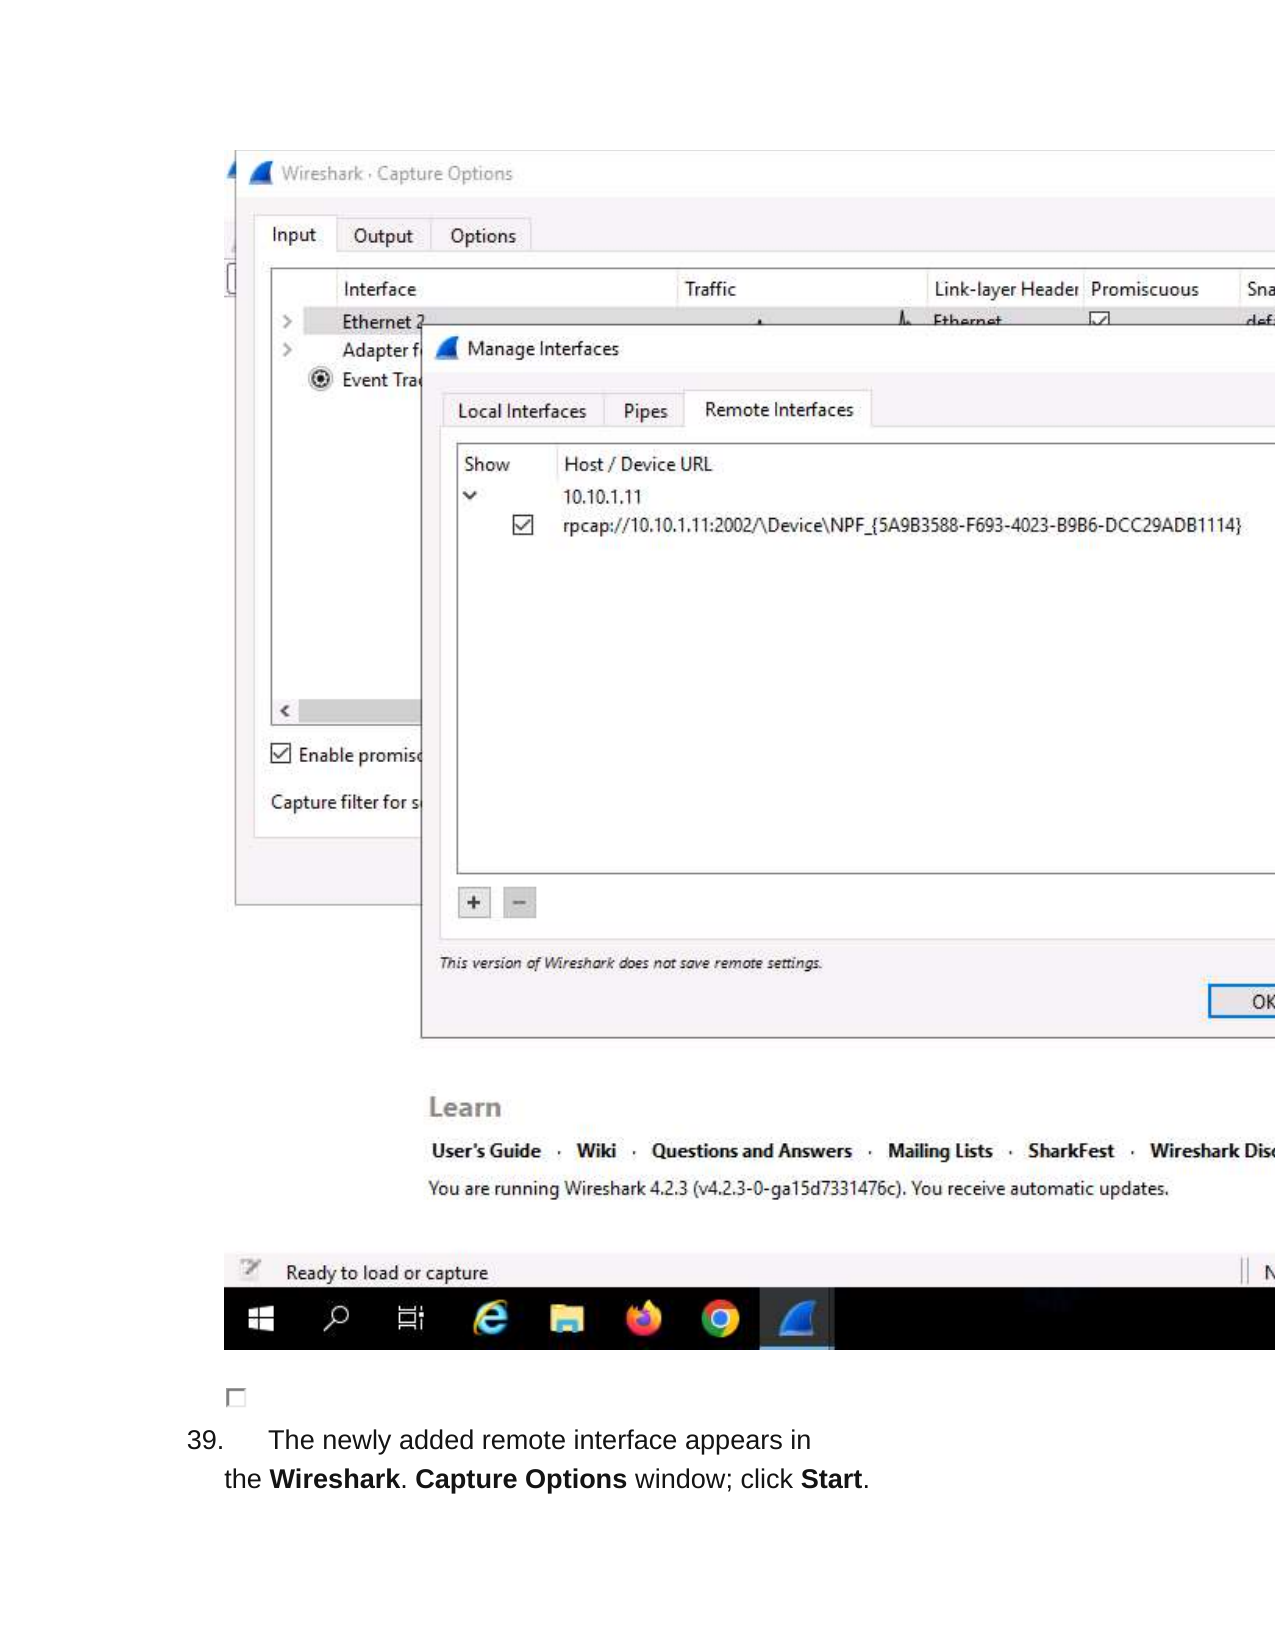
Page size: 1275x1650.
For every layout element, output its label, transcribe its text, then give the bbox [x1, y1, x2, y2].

picture [224, 150, 1275, 1350]
list The newly added remote interface appears in the Wireshark. Capture Options window; click Start. [187, 1381, 1094, 1494]
